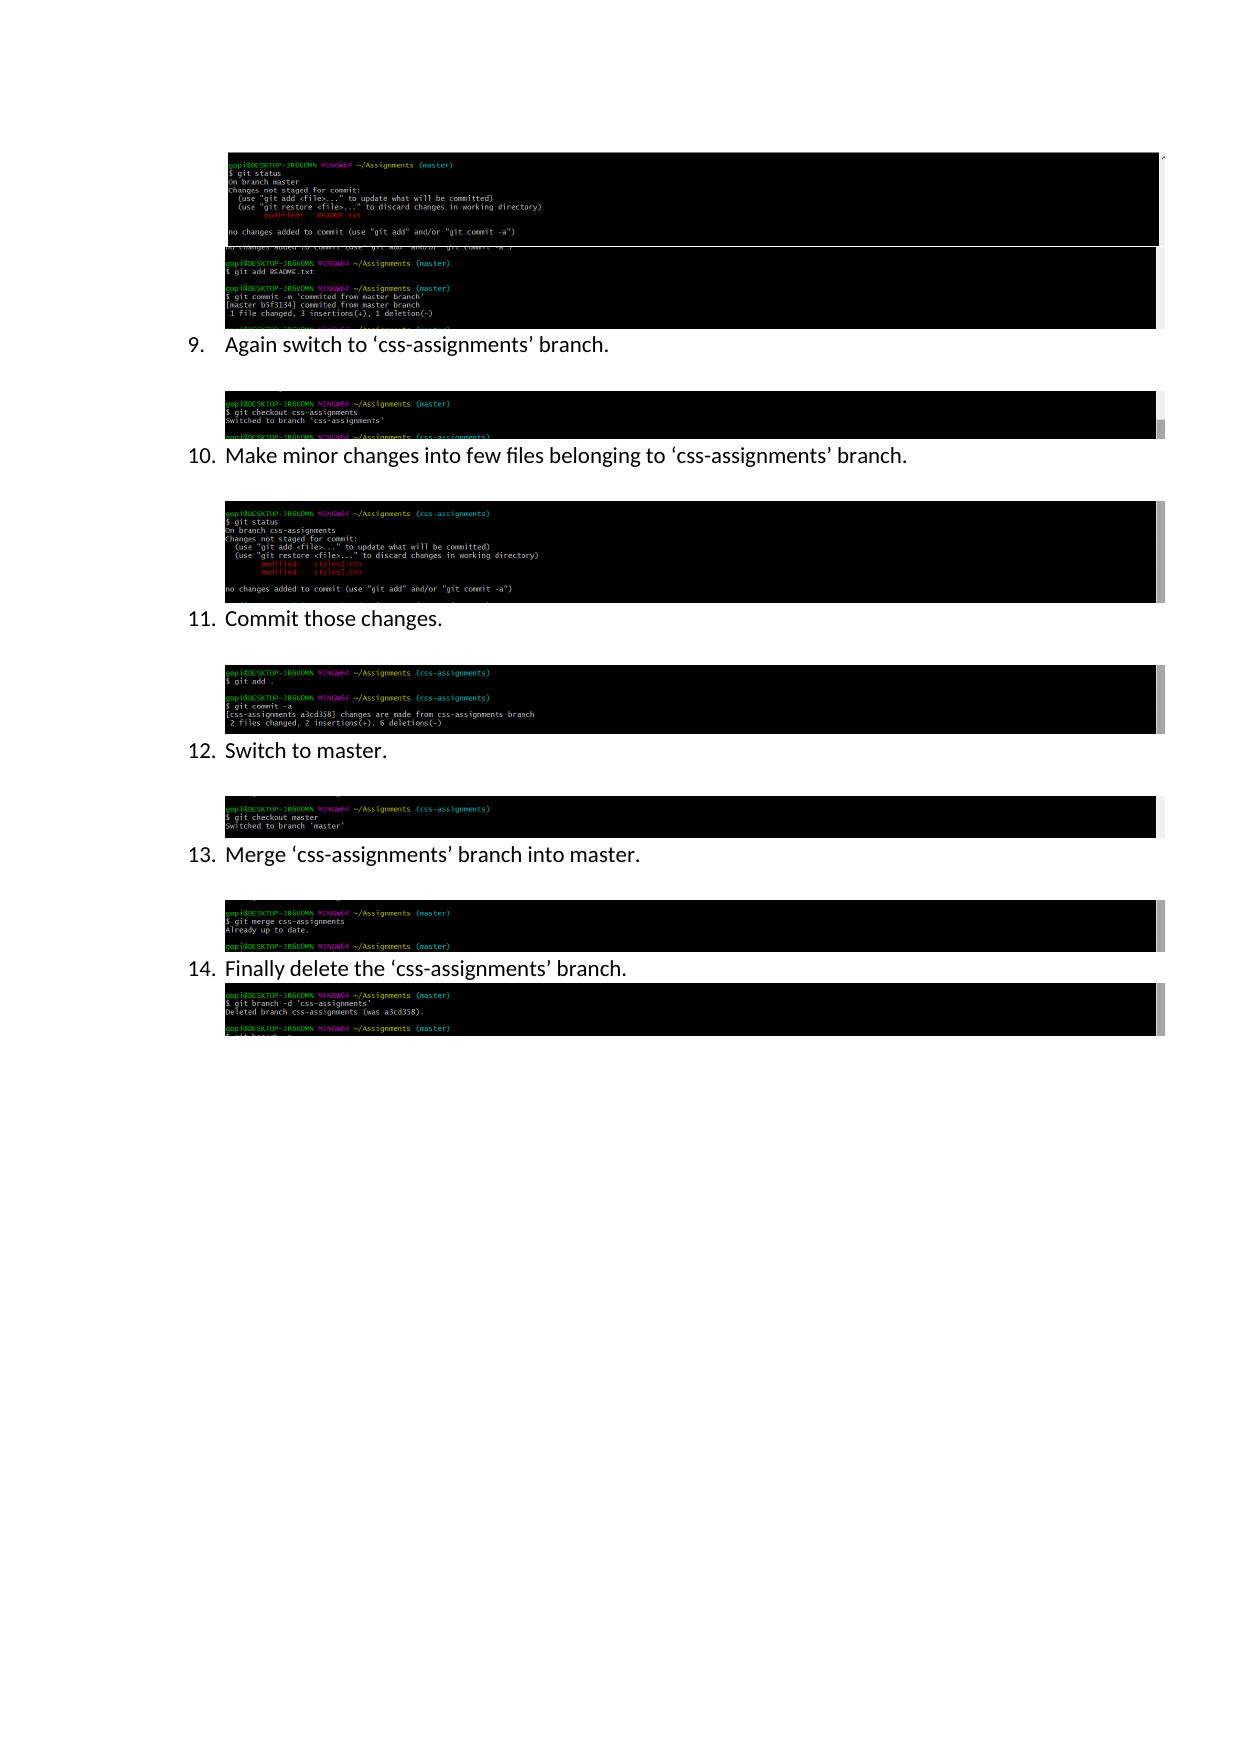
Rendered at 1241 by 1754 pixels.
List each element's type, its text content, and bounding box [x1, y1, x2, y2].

picture [225, 501, 1166, 603]
list Finally delete the ‘css-assignments’ branch. [187, 954, 1090, 982]
picture [225, 391, 1166, 439]
picture [225, 796, 1166, 838]
picture [225, 900, 1166, 952]
picture [225, 983, 1166, 1036]
picture [228, 150, 1166, 246]
list Again switch to ‘css-assignments’ branch. [187, 331, 1090, 359]
picture [225, 665, 1166, 734]
list Switch to master. [187, 736, 1090, 764]
list Commit those changes. [187, 604, 1090, 633]
list Merge ‘css-assignments’ branch into master. [187, 840, 1090, 868]
list Make minor changes into few files belonging to ‘css-assignments’ branch. [187, 441, 1090, 469]
picture [225, 247, 1166, 329]
